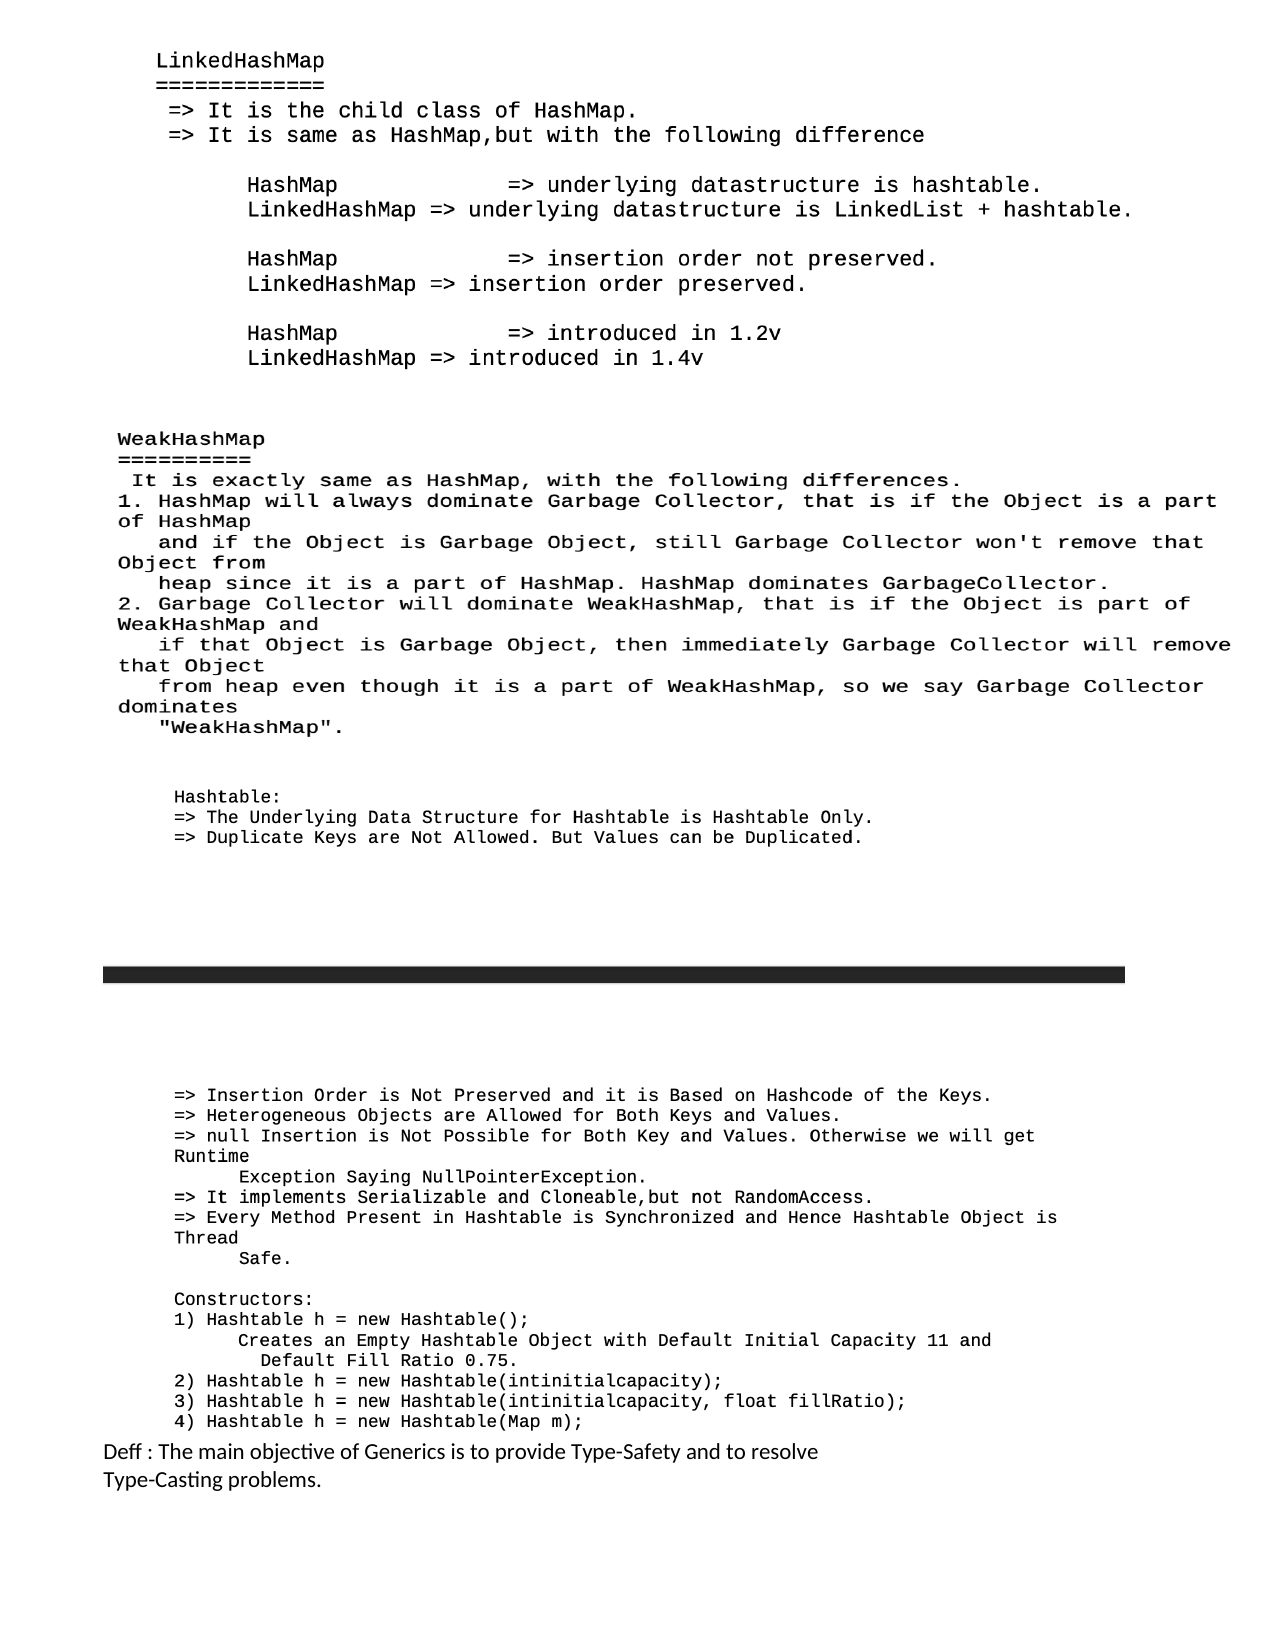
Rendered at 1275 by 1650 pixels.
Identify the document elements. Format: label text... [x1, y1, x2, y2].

text Deff : The main objective of Generics is to provide Type-Safety and to resolve [103, 1437, 1125, 1465]
text Type-Casting problems. [103, 1465, 1125, 1493]
